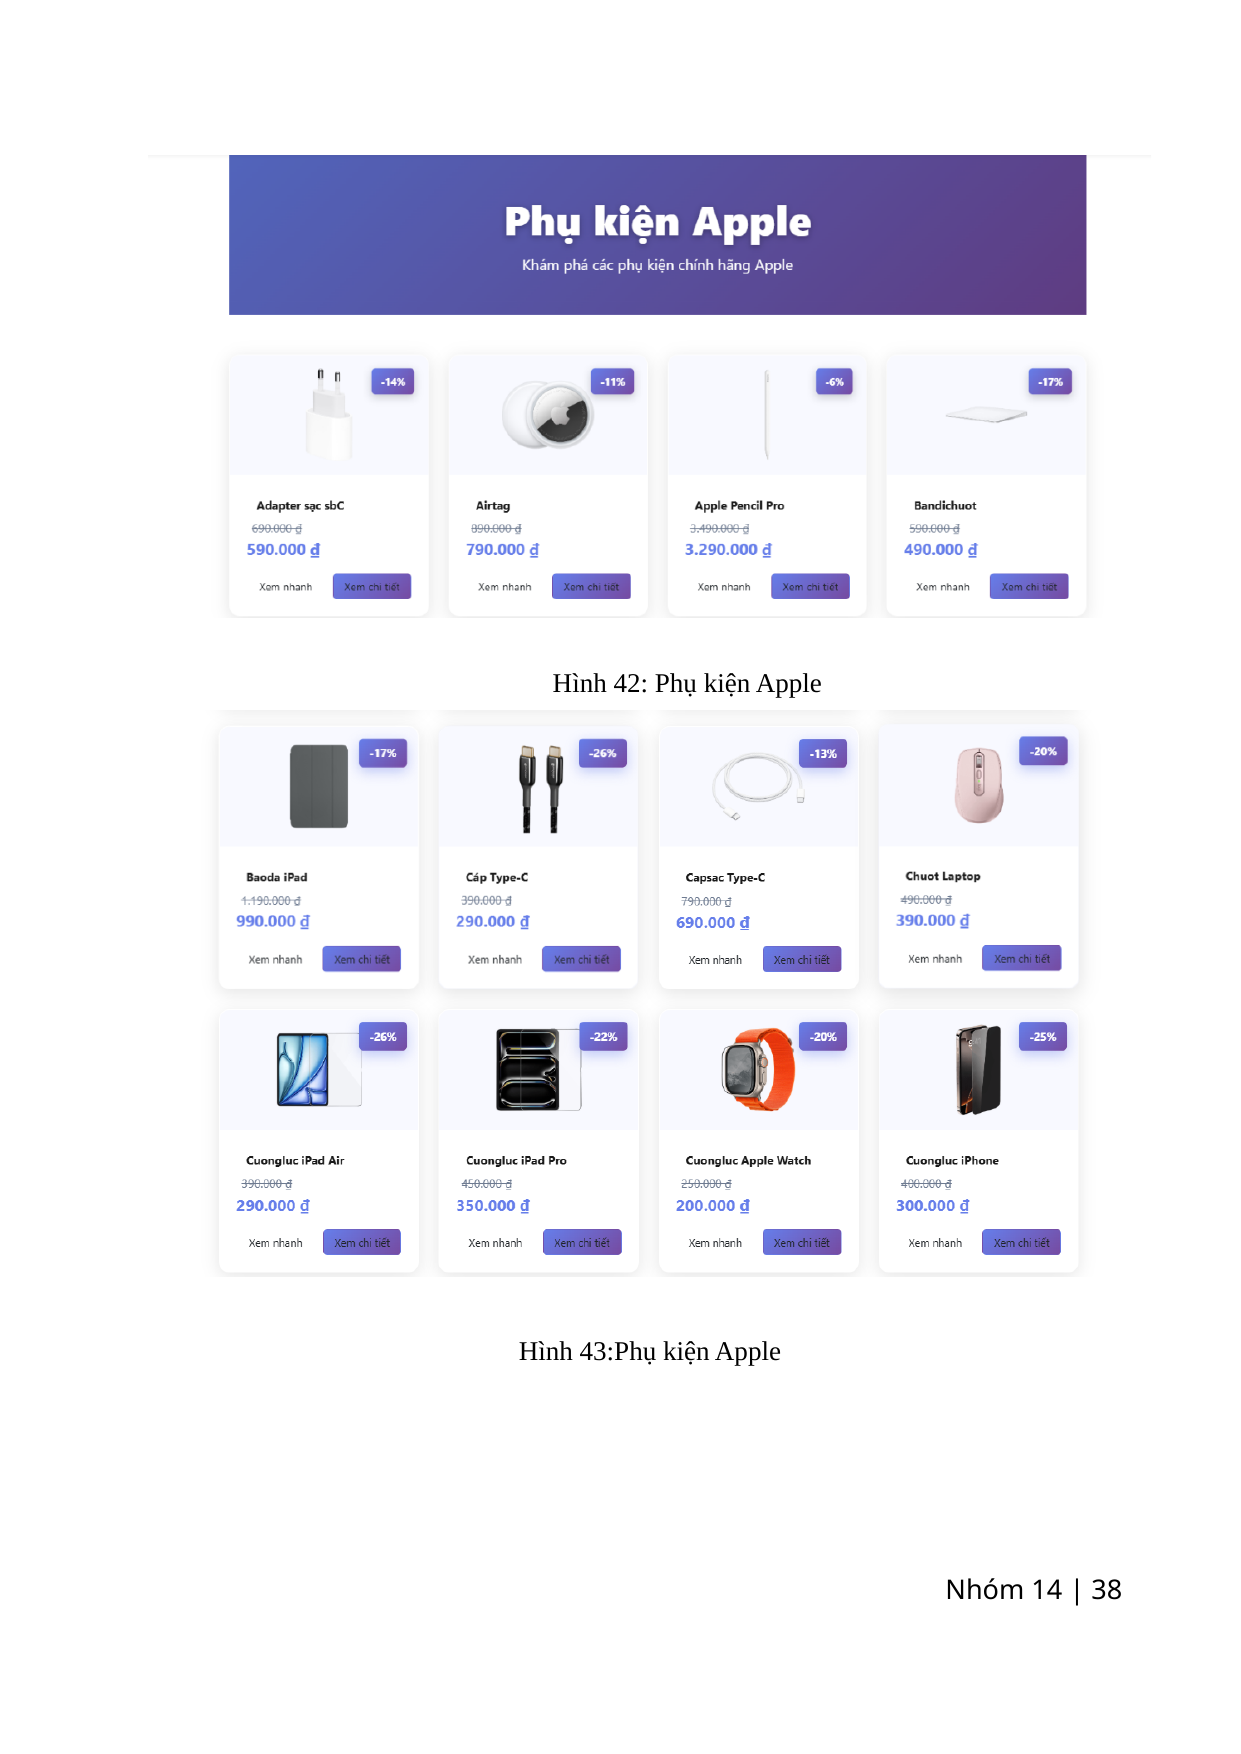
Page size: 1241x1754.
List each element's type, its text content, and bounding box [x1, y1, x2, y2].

text Hình 42: Phụ kiện Apple [177, 667, 1122, 698]
picture [148, 155, 1152, 618]
picture [138, 710, 1103, 1277]
